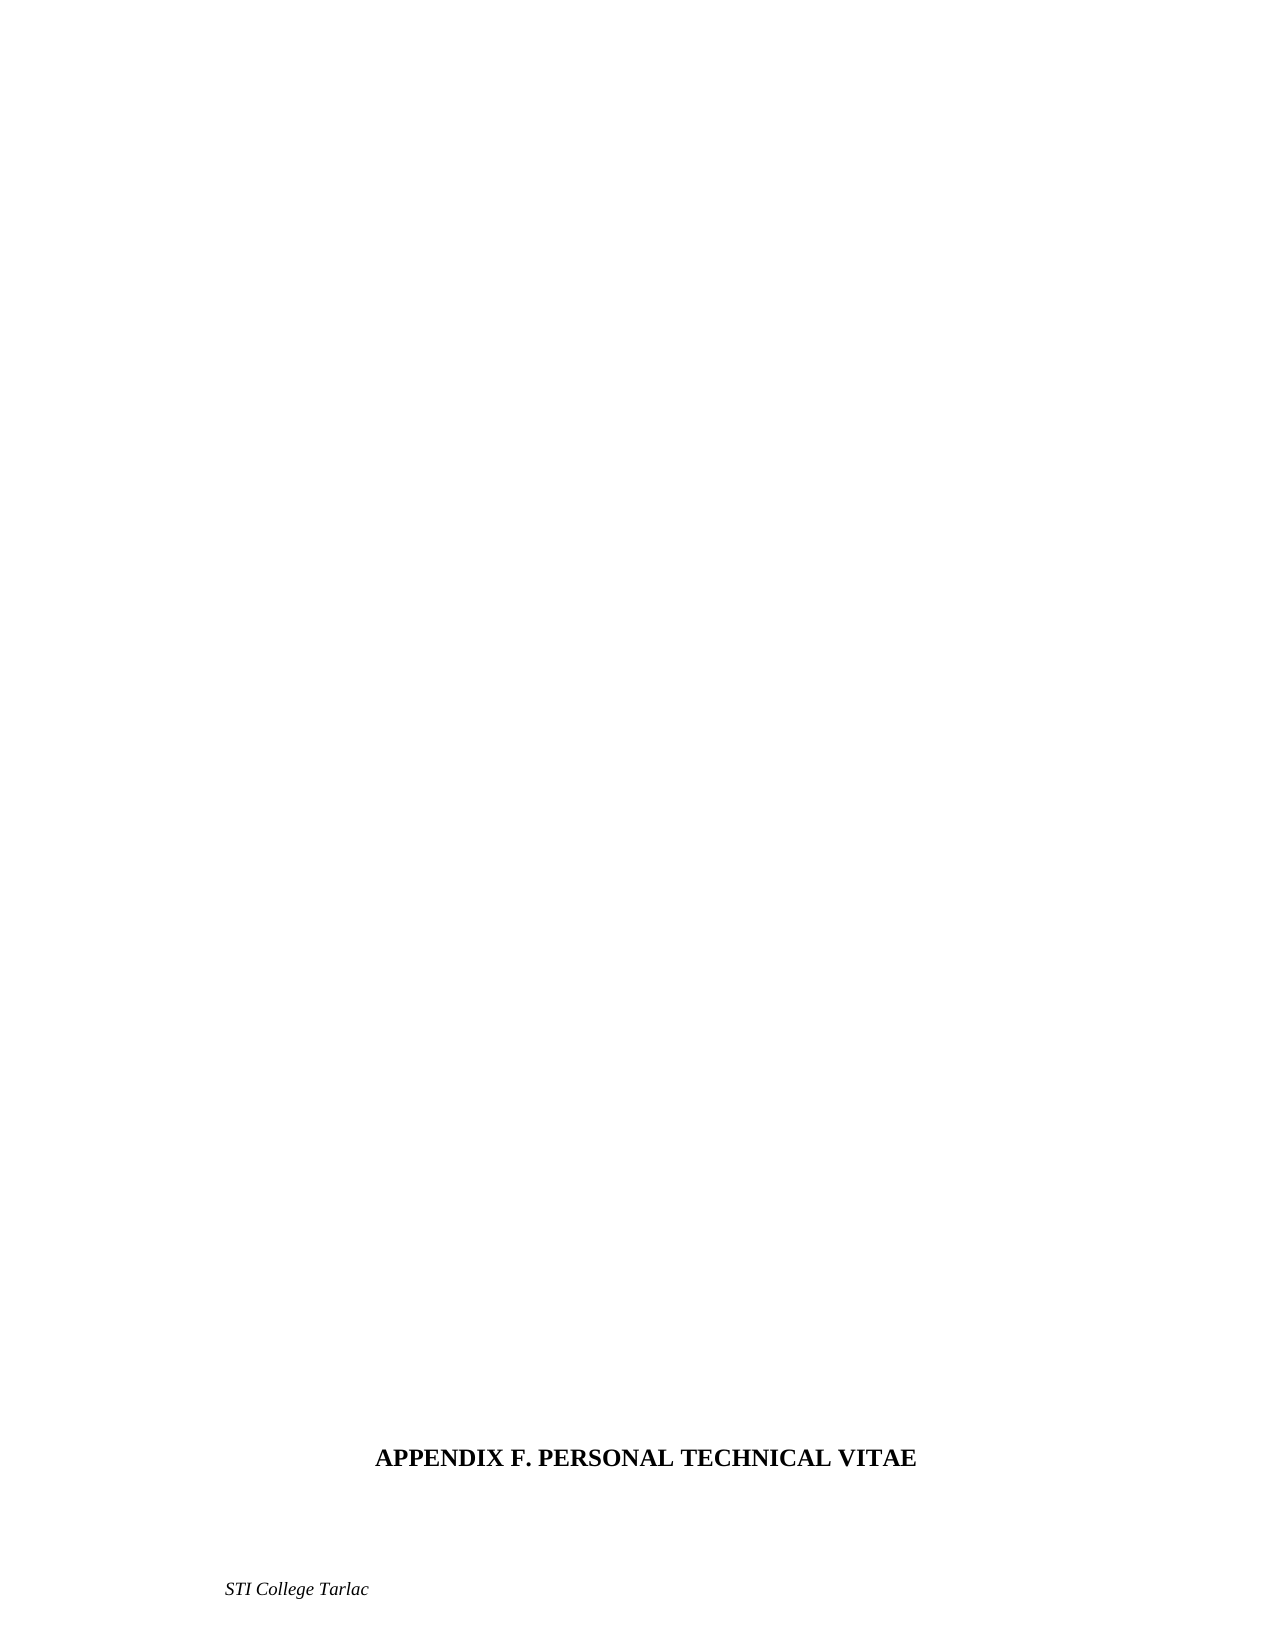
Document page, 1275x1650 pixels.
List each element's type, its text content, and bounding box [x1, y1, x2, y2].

text APPENDIX F. PERSONAL TECHNICAL VITAE [225, 1443, 1125, 1472]
